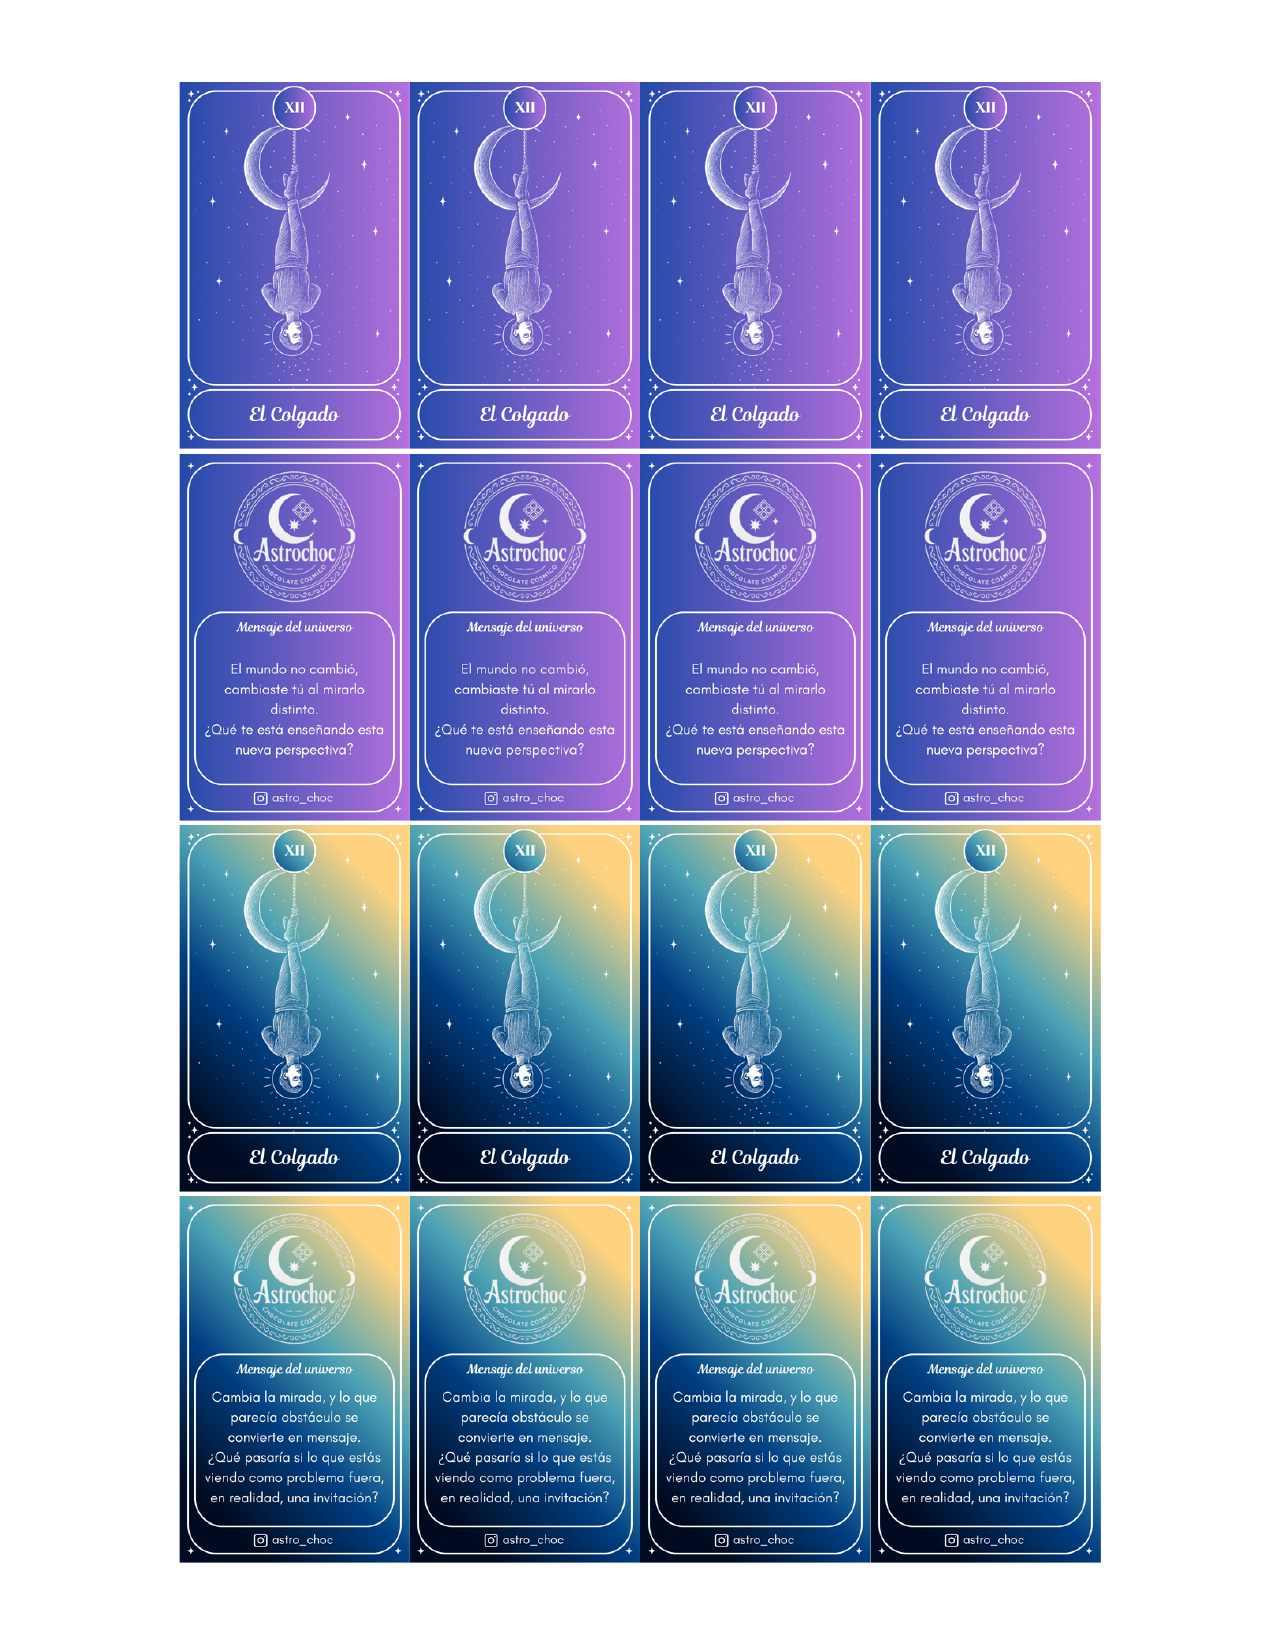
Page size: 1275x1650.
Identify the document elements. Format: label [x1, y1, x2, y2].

picture [179, 82, 1101, 449]
picture [179, 1196, 1101, 1563]
picture [179, 454, 1101, 821]
picture [179, 825, 1101, 1192]
